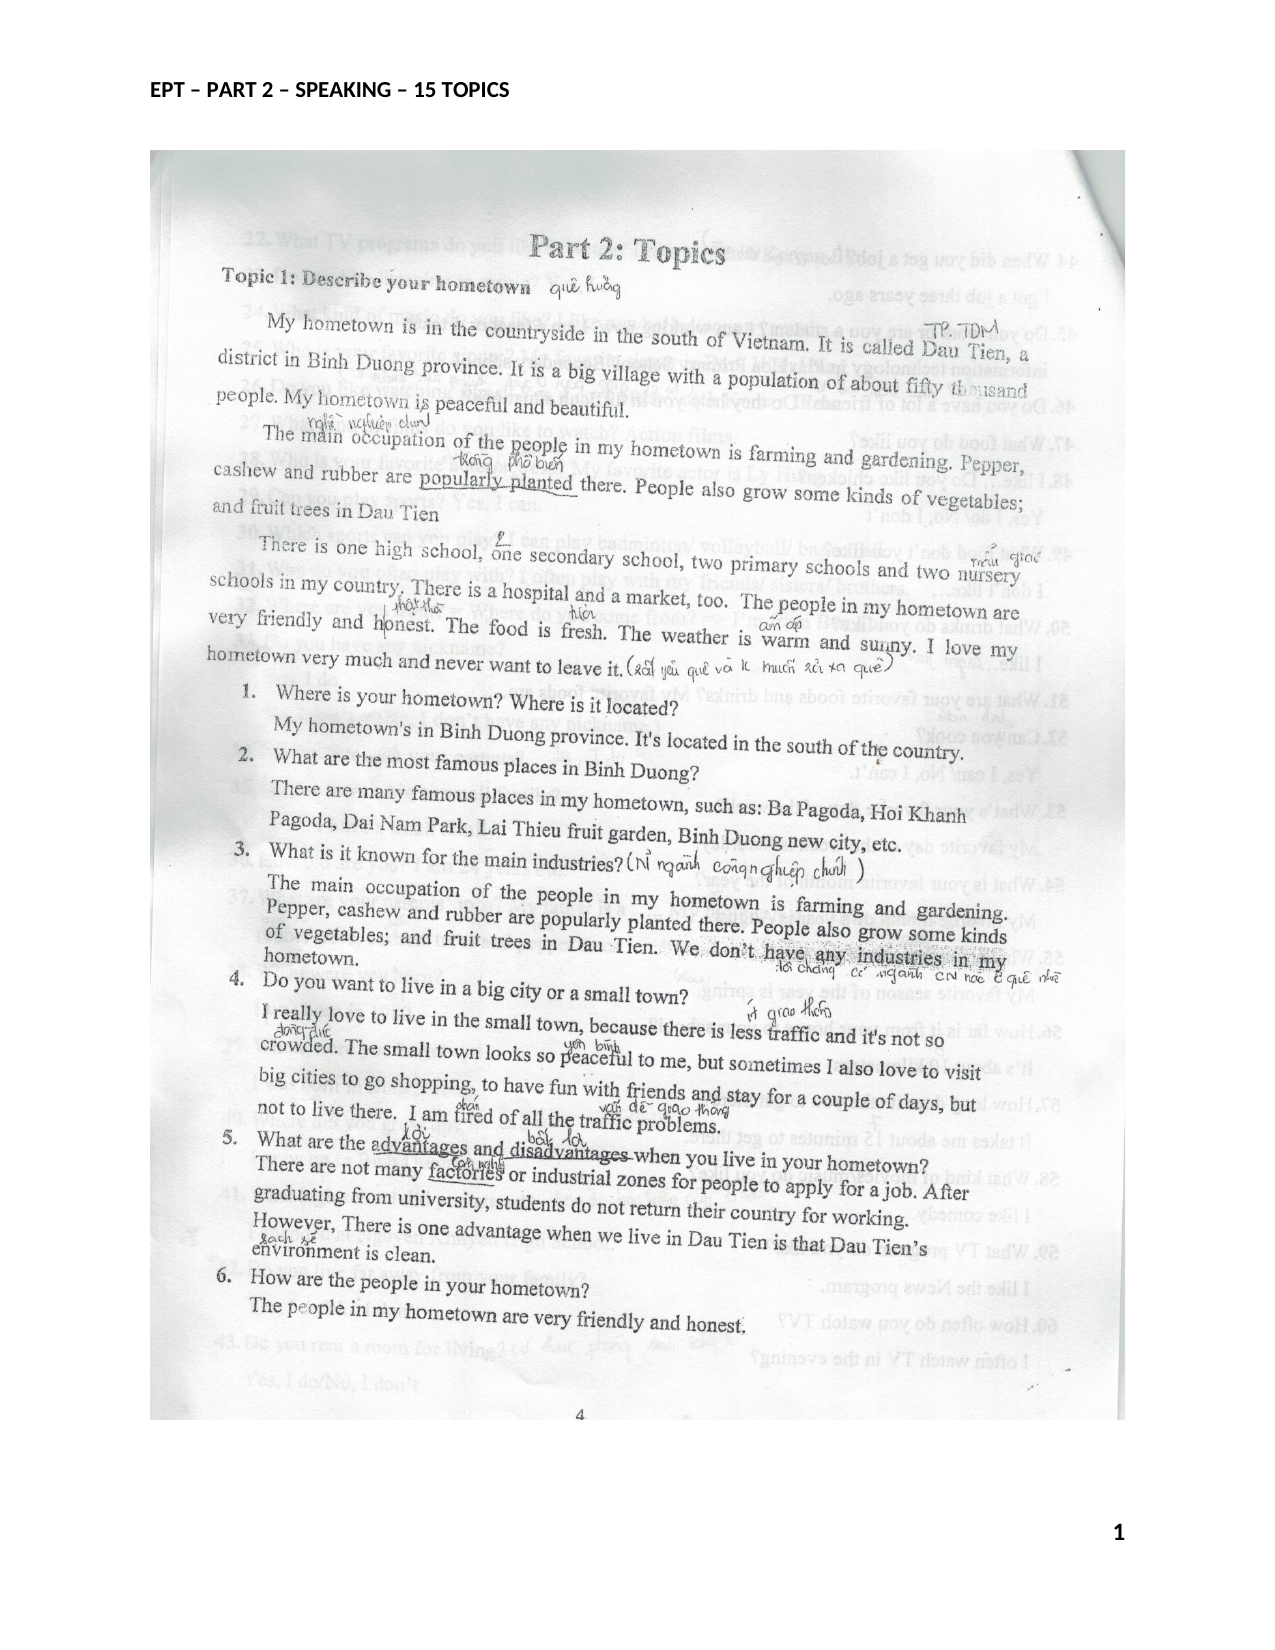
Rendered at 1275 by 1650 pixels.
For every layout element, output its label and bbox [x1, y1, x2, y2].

picture [150, 150, 1125, 1420]
